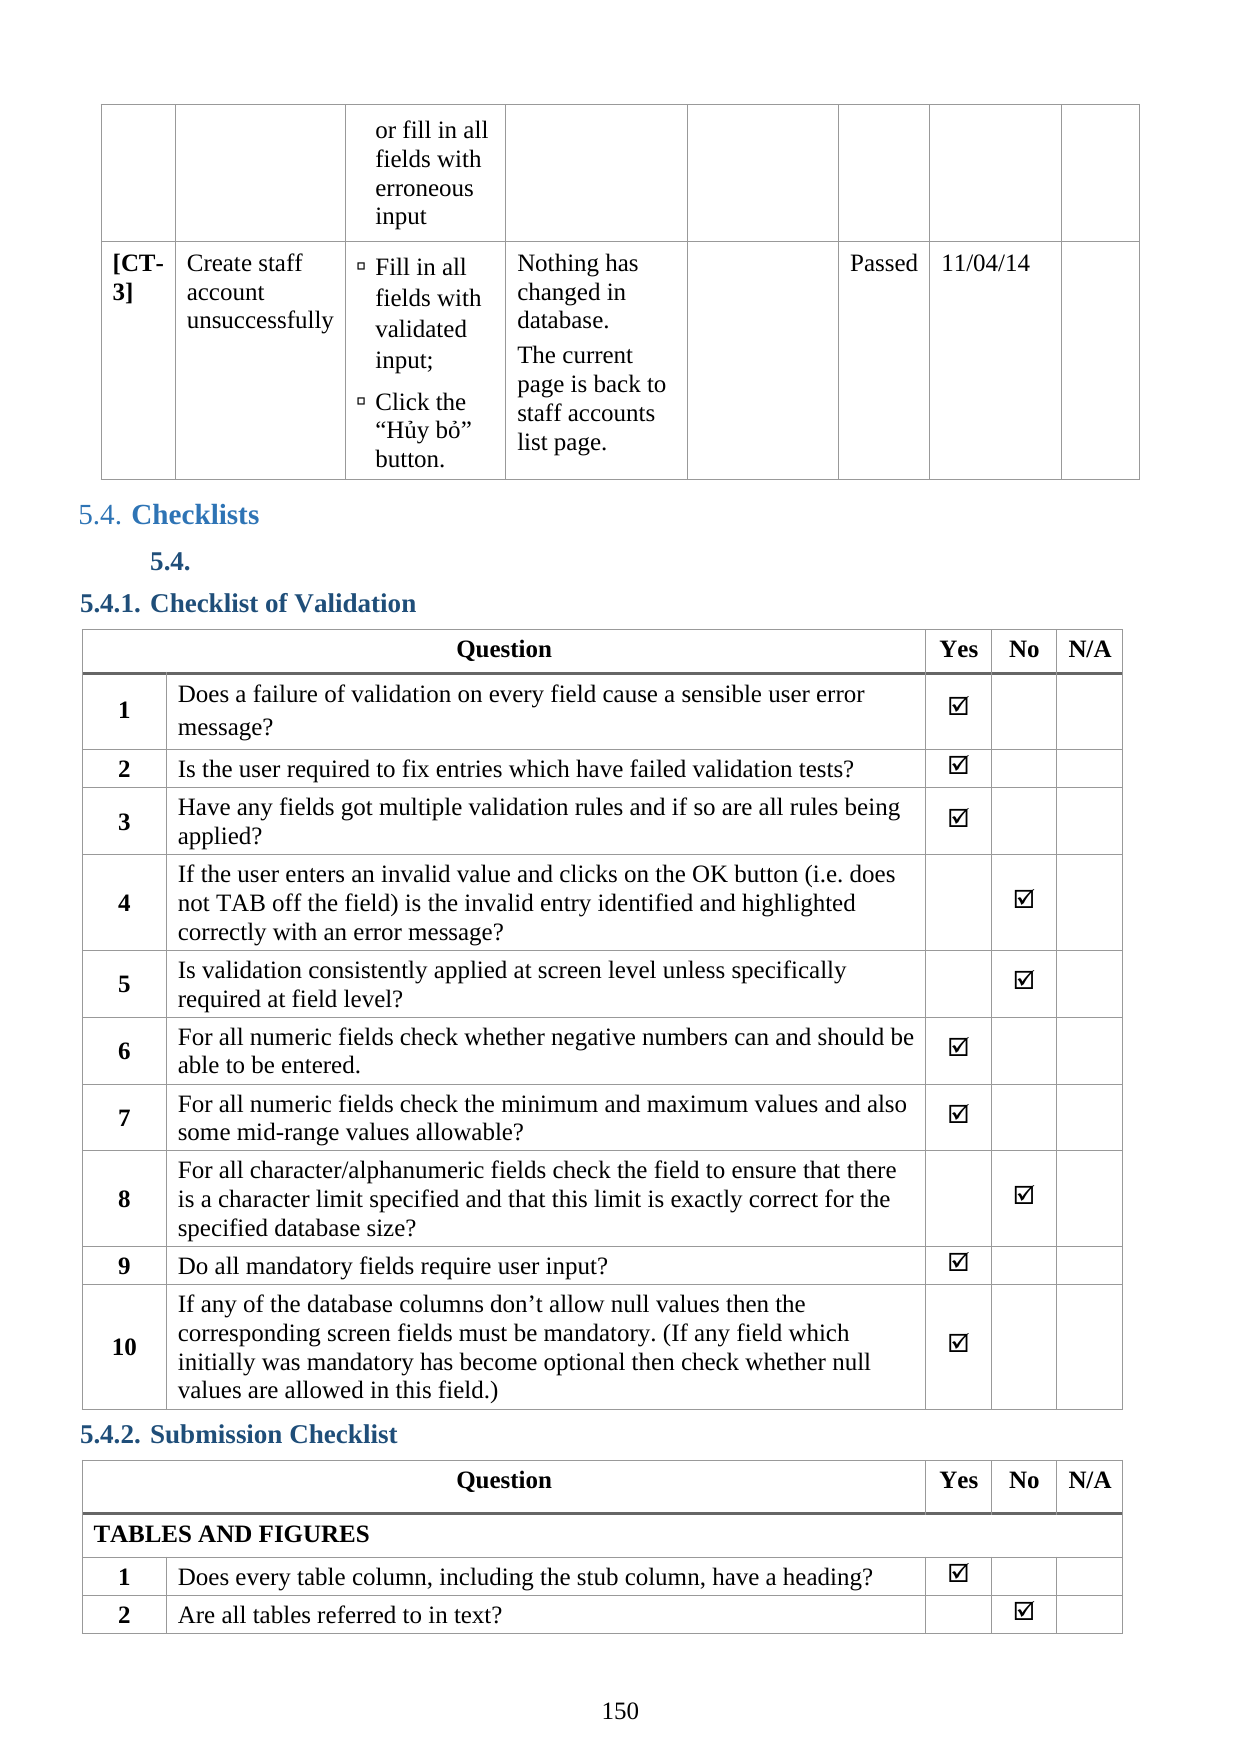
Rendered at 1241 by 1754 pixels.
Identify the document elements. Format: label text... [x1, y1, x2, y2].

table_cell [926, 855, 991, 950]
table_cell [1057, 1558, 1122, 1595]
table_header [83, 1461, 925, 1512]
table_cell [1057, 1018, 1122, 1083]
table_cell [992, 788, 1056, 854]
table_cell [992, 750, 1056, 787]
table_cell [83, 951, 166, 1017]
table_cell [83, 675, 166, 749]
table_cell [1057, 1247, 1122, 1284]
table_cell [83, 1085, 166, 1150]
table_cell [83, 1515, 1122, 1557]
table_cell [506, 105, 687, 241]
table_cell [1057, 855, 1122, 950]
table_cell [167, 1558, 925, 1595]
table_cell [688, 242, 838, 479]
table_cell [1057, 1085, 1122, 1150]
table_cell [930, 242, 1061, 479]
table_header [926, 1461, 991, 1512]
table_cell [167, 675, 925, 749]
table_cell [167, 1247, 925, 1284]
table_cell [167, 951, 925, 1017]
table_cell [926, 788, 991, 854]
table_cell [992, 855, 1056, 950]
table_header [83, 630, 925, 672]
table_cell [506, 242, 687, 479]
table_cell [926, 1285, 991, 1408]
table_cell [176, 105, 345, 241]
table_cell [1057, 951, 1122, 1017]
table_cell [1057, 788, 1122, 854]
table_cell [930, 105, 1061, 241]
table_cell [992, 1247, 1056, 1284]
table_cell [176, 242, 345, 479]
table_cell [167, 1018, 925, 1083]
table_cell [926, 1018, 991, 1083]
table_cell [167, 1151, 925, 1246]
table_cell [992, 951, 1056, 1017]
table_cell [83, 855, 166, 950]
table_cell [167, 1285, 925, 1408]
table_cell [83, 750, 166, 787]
subtitle Checklists [122, 497, 1128, 530]
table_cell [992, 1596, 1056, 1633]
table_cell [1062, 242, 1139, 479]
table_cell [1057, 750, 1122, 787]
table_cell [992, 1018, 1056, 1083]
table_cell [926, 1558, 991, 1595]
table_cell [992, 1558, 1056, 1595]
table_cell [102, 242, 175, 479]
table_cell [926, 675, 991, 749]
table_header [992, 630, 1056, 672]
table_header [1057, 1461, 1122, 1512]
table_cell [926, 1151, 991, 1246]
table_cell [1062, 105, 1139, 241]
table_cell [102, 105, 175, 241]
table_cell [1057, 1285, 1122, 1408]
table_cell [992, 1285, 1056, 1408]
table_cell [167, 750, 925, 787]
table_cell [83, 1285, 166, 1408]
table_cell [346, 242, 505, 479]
subtitle Checklist of Validation [141, 587, 1128, 618]
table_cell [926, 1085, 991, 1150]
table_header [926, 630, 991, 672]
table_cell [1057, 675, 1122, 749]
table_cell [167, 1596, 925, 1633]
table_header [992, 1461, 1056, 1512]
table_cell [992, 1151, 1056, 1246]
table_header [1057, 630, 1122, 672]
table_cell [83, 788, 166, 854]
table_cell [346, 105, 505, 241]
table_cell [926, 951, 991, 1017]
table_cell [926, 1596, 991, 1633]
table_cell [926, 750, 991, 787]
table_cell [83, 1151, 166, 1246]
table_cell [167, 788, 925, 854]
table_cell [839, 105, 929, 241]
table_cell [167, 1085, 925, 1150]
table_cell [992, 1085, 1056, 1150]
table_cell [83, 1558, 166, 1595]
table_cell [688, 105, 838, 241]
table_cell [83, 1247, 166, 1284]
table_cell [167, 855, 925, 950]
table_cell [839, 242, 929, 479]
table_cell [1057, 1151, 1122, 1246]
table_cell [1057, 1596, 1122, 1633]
subtitle Submission Checklist [141, 1418, 1128, 1449]
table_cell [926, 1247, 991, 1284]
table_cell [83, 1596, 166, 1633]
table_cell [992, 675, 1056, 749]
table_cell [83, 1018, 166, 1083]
